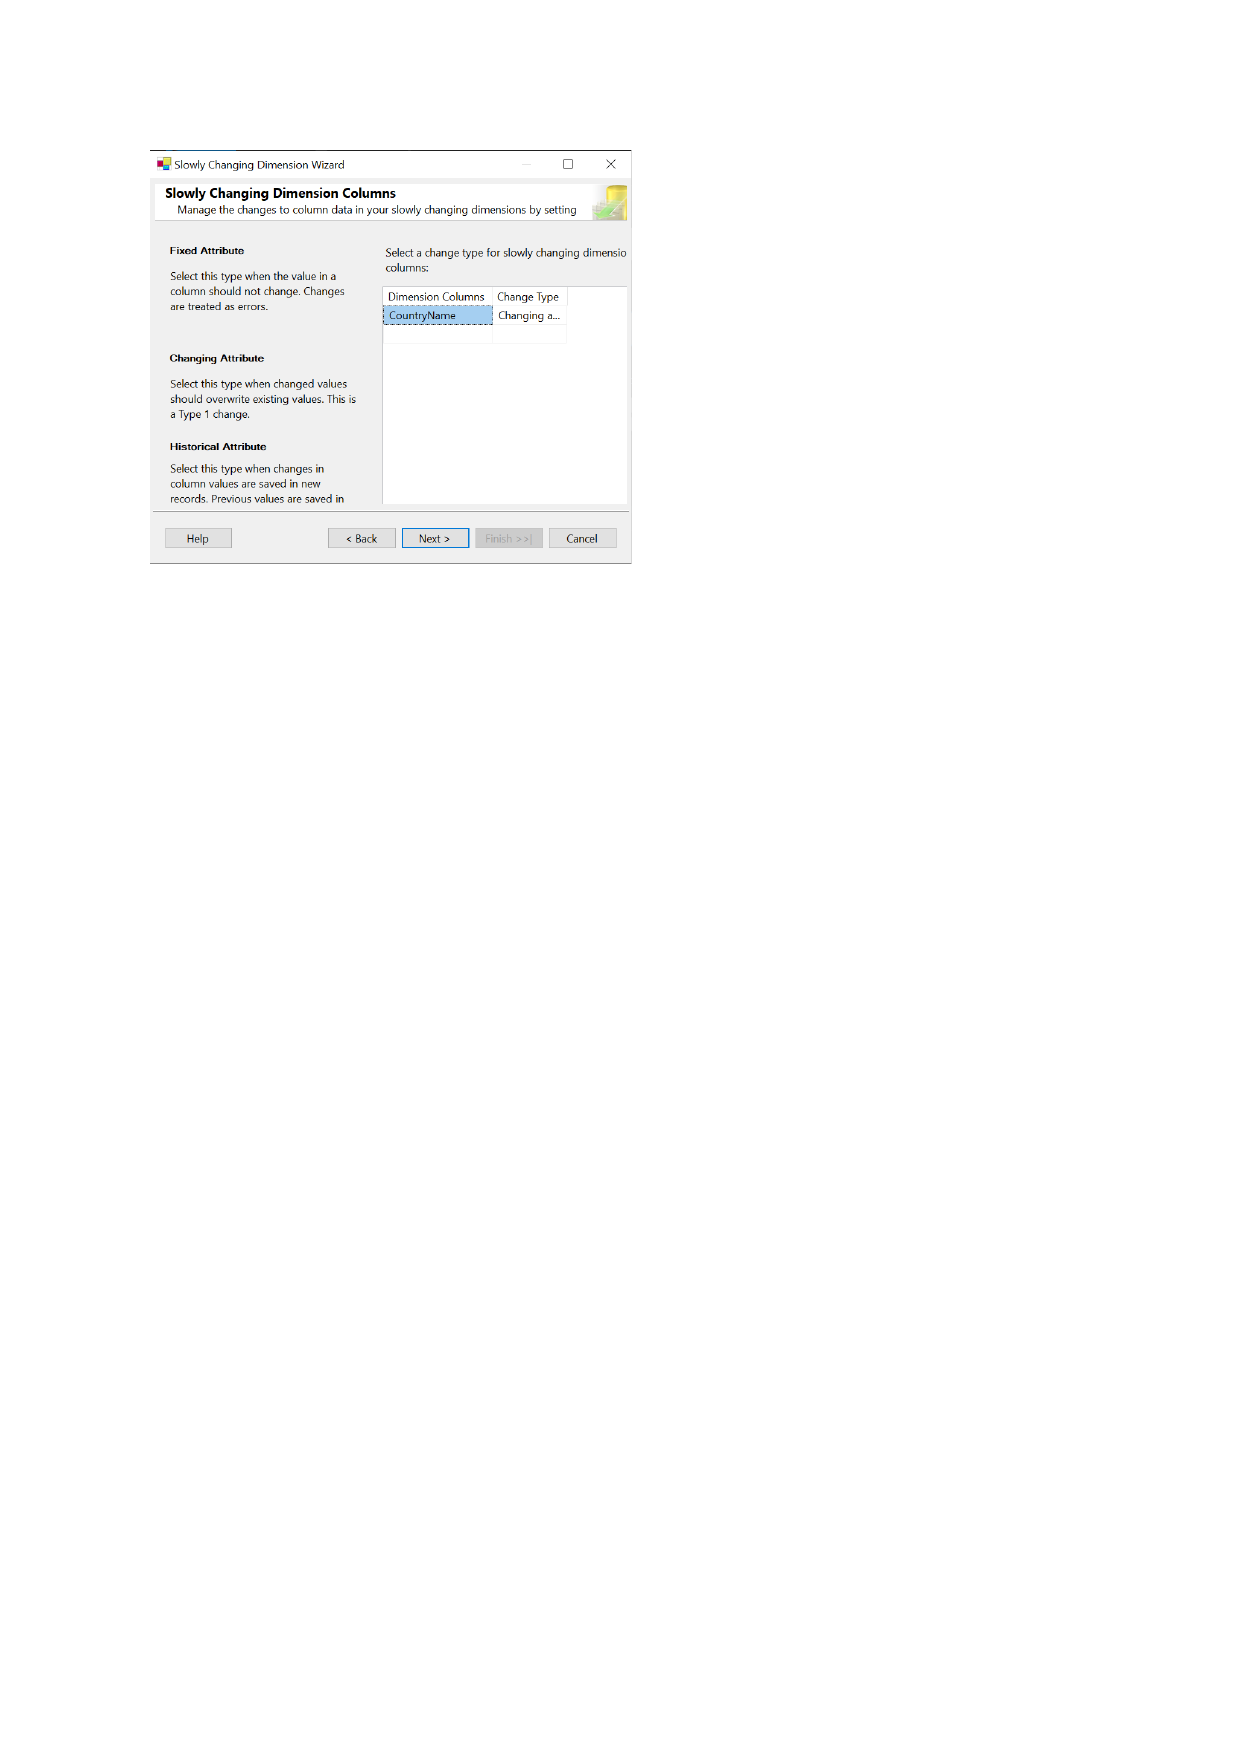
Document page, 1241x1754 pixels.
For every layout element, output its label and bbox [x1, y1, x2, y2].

picture [150, 150, 632, 564]
